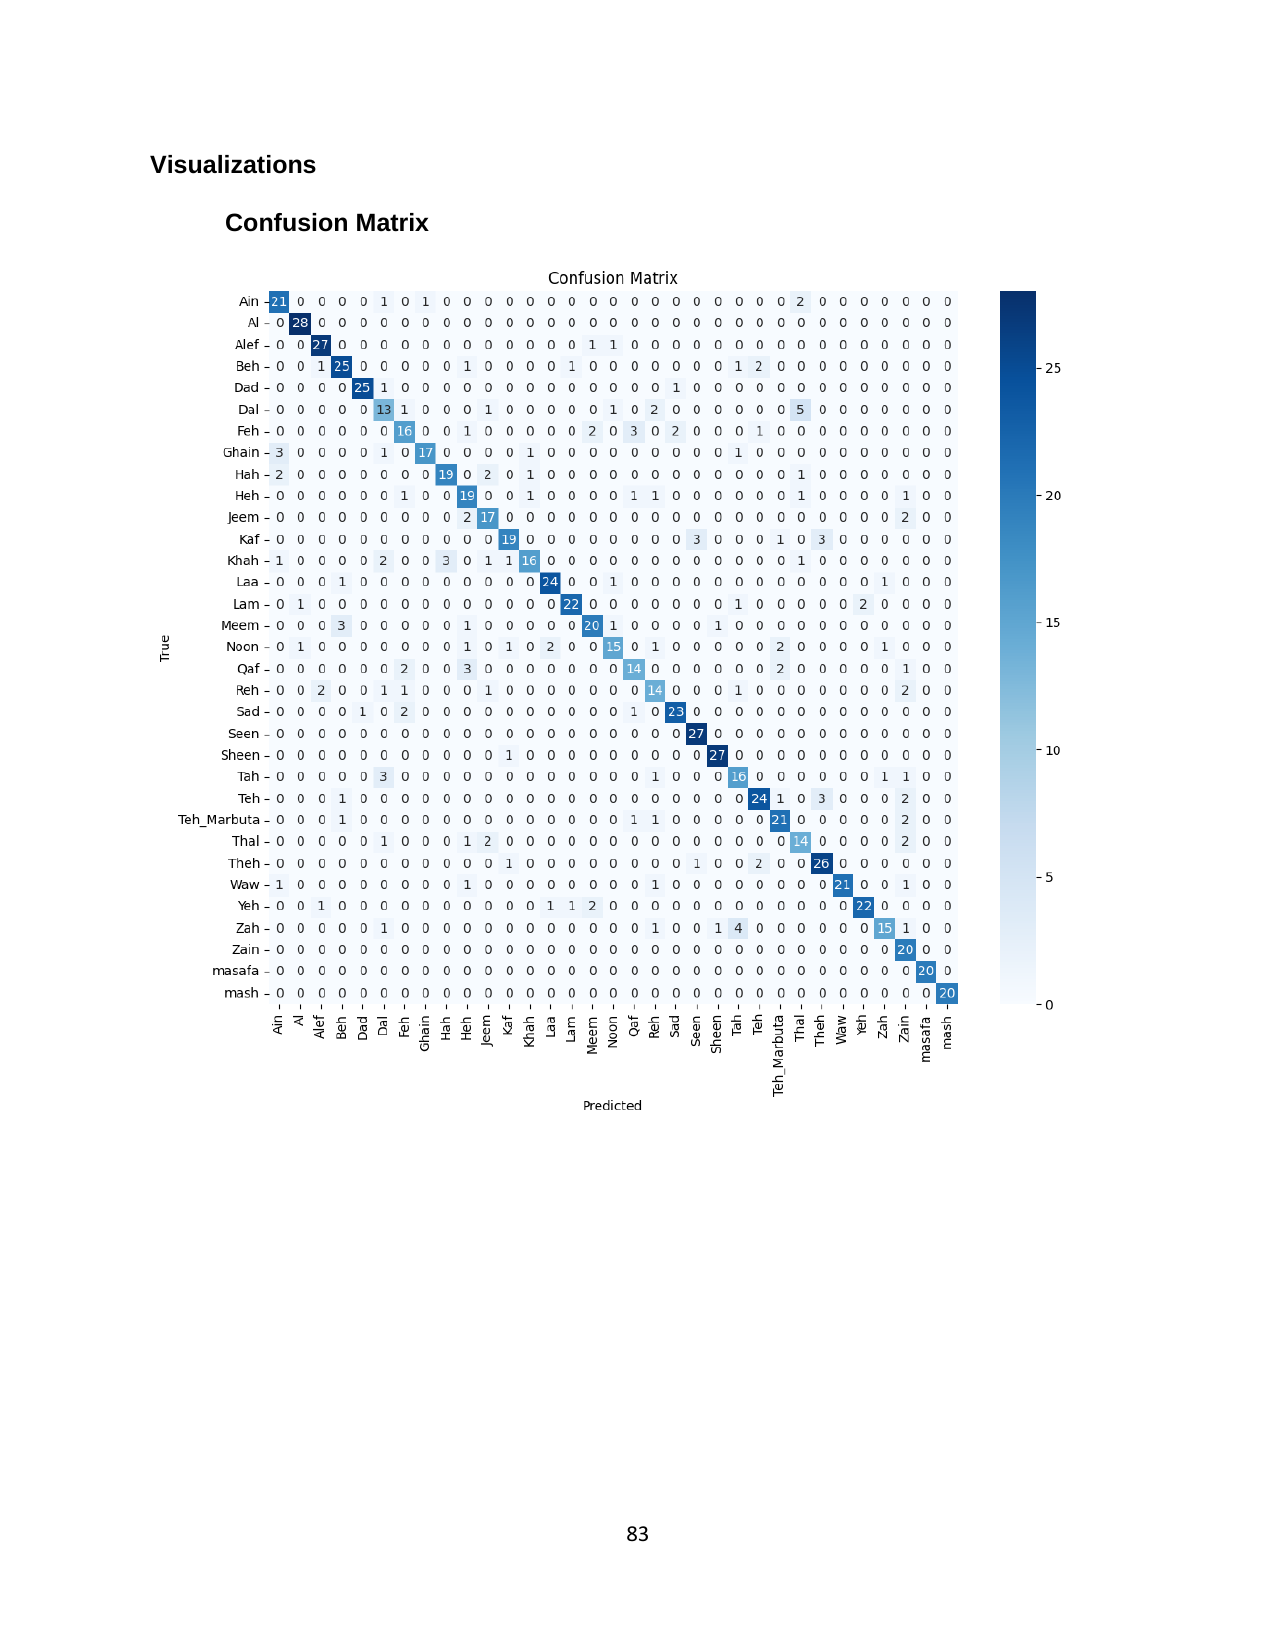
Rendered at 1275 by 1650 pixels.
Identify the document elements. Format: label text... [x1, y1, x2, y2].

text Visualizations [150, 150, 1125, 179]
text Confusion Matrix [150, 208, 1125, 237]
picture [150, 261, 1070, 1122]
